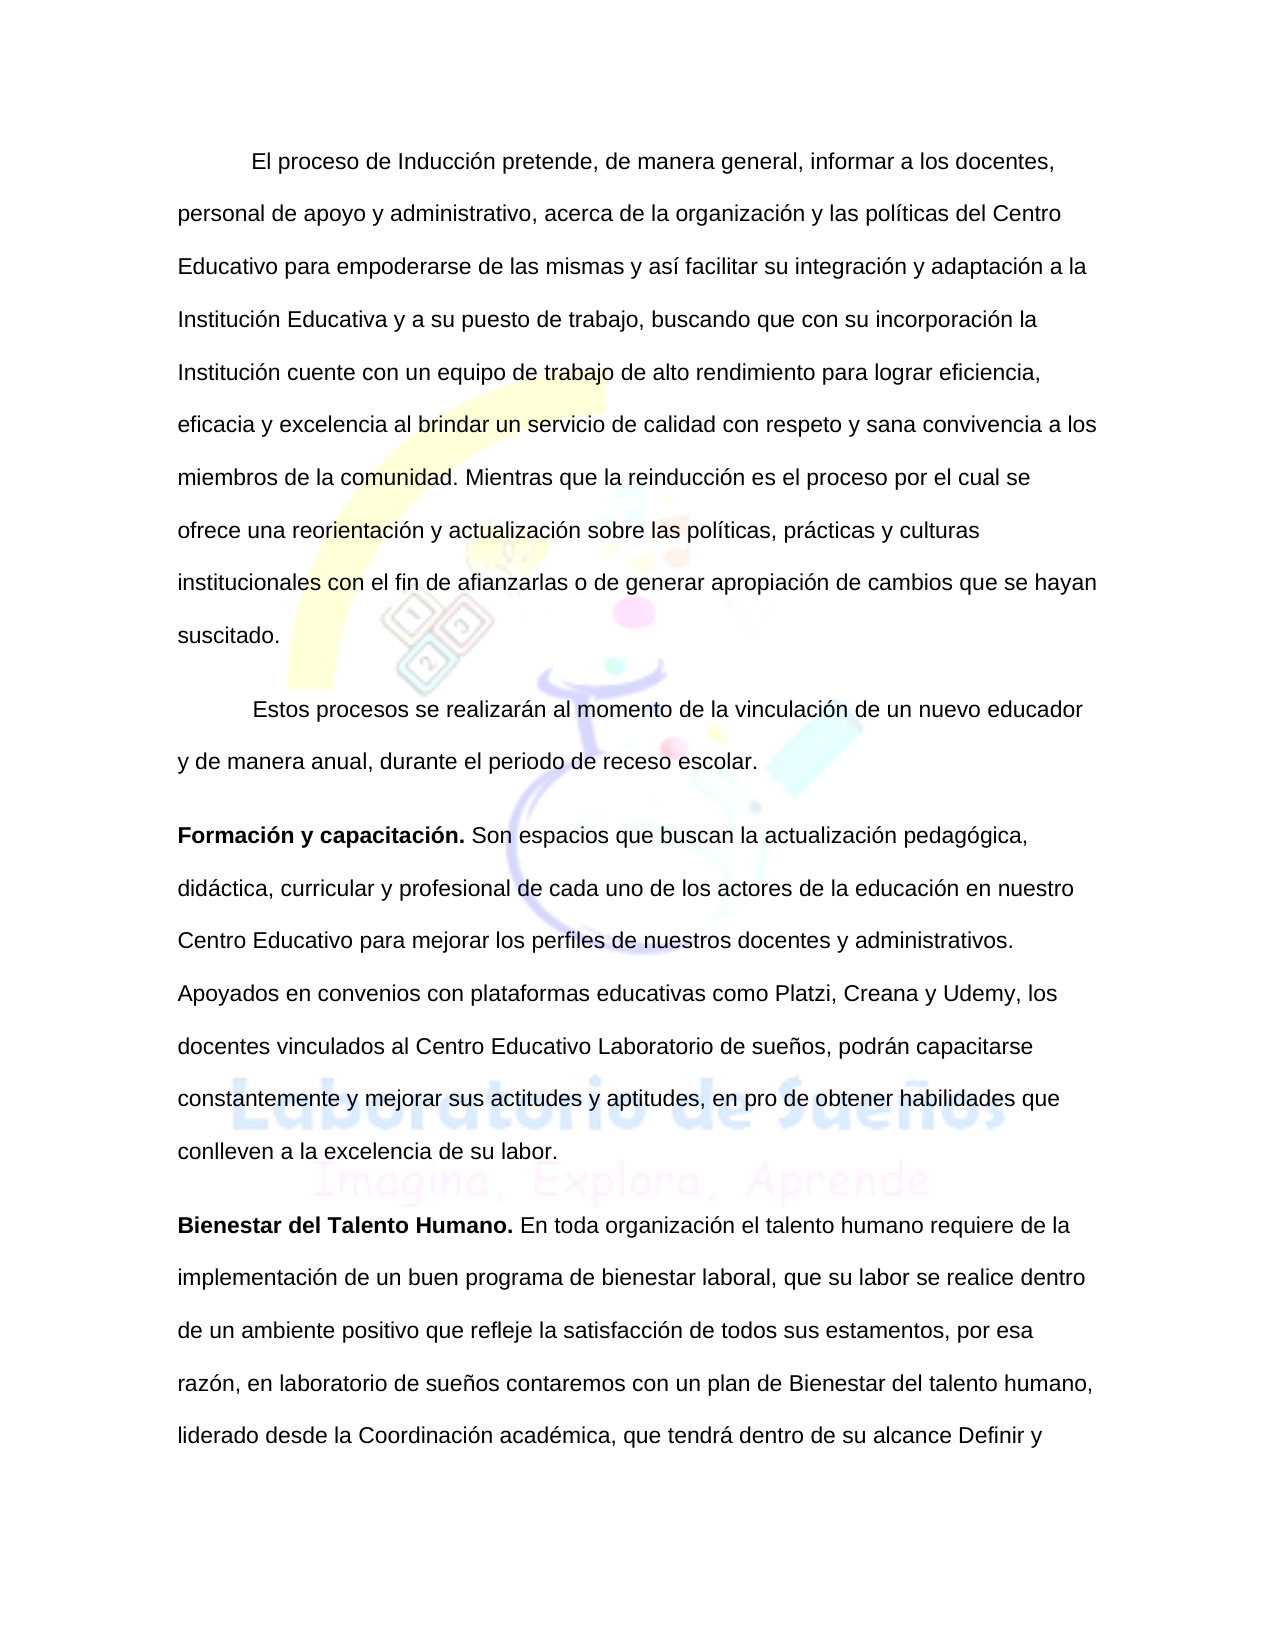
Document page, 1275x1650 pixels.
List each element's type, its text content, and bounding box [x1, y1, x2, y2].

text Estos procesos se realizarán al momento de la vinculación de un nuevo educador y de manera anual, durante el periodo de receso escolar. [177, 696, 1098, 774]
text Formación y capacitación. Son espacios que buscan la actualización pedagógica, didáctica, curricular y profesional de cada uno de los actores de la educación en nuestro Centro Educativo para mejorar los perfiles de nuestros docentes y administrativos. Apoyados en convenios con plataformas educativas como Platzi, Creana y Udemy, los docentes vinculados al Centro Educativo Laboratorio de sueños, podrán capacitarse constantemente y mejorar sus actitudes y aptitudes, en pro de obtener habilidades que conlleven a la excelencia de su labor. [177, 822, 1098, 1164]
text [177, 1212, 1098, 1449]
text El proceso de Inducción pretende, de manera general, informar a los docentes, personal de apoyo y administrativo, acerca de la organización y las políticas del Centro Educativo para empoderarse de las mismas y así facilitar su integración y adaptación a la Institución Educativa y a su puesto de trabajo, buscando que con su incorporación la Institución cuente con un equipo de trabajo de alto rendimiento para lograr eficiencia, eficacia y excelencia al brindar un servicio de calidad con respeto y sana convivencia a los miembros de la comunidad. Mientras que la reinducción es el proceso por el cual se ofrece una reorientación y actualización sobre las políticas, prácticas y culturas institucionales con el fin de afianzarlas o de generar apropiación de cambios que se hayan suscitado. [177, 148, 1098, 648]
